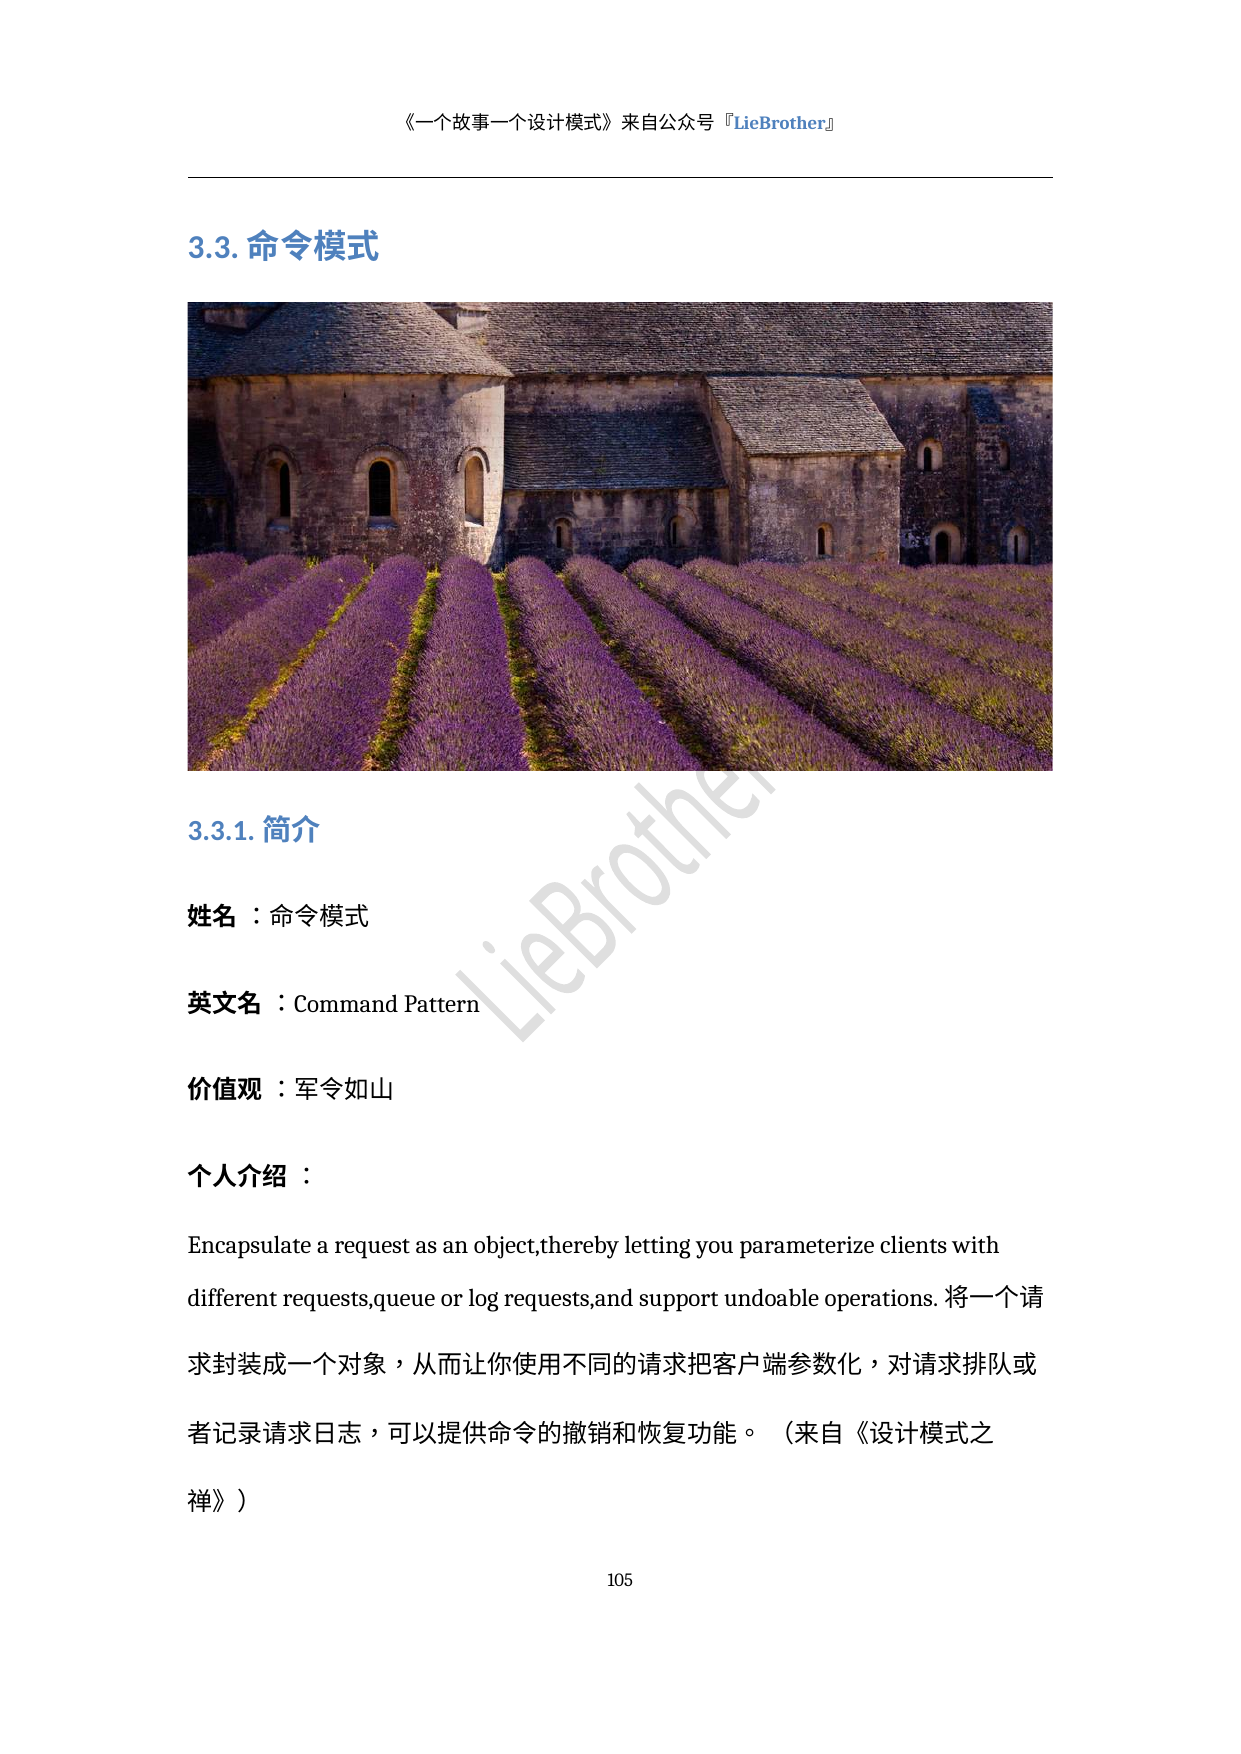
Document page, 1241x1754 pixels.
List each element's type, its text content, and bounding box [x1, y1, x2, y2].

text 英文名 ：Command Pattern [187, 968, 1053, 1036]
text 个人介绍 ： [187, 1142, 1053, 1209]
text 价值观 ：军令如山 [187, 1055, 1053, 1123]
text Encapsulate a request as an object,thereby letting you parameterize clients with different requests,queue or log requests,and support undoable operations. 将一个请求封装成一个对象，从而让你使用不同的请求把客户端参数化，对请求排队或者记录请求日志，可以提供命令的撤销和恢复功能。 （来自《设计模式之禅》） [187, 1228, 1053, 1534]
subtitle 3.3.1. 简介 [187, 795, 1053, 863]
picture [187, 302, 1053, 771]
subtitle 3.3. 命令模式 [187, 212, 1053, 280]
text 姓名 ：命令模式 [187, 882, 1053, 949]
